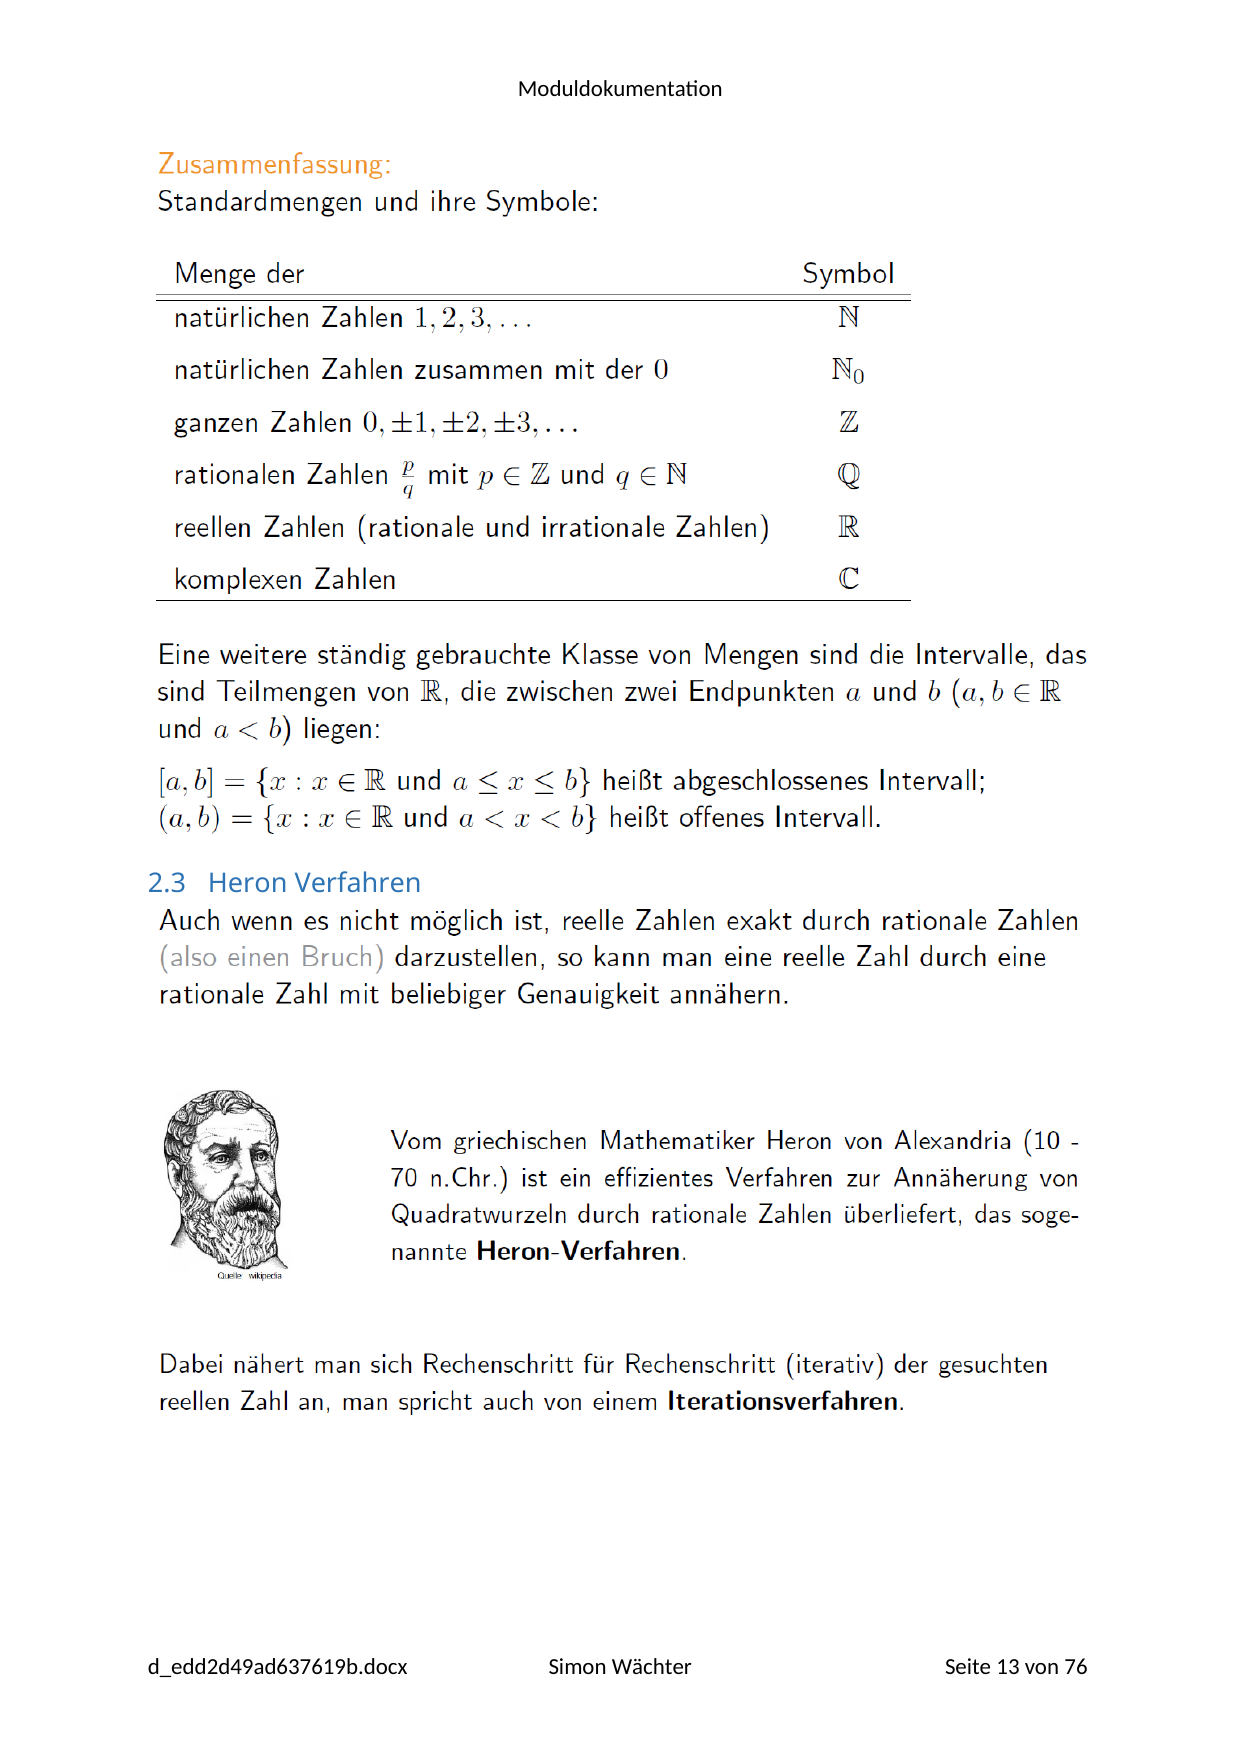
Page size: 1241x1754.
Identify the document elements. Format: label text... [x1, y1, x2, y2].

subtitle Heron Verfahren [148, 864, 1093, 901]
picture [147, 147, 1093, 845]
picture [147, 903, 1093, 1424]
